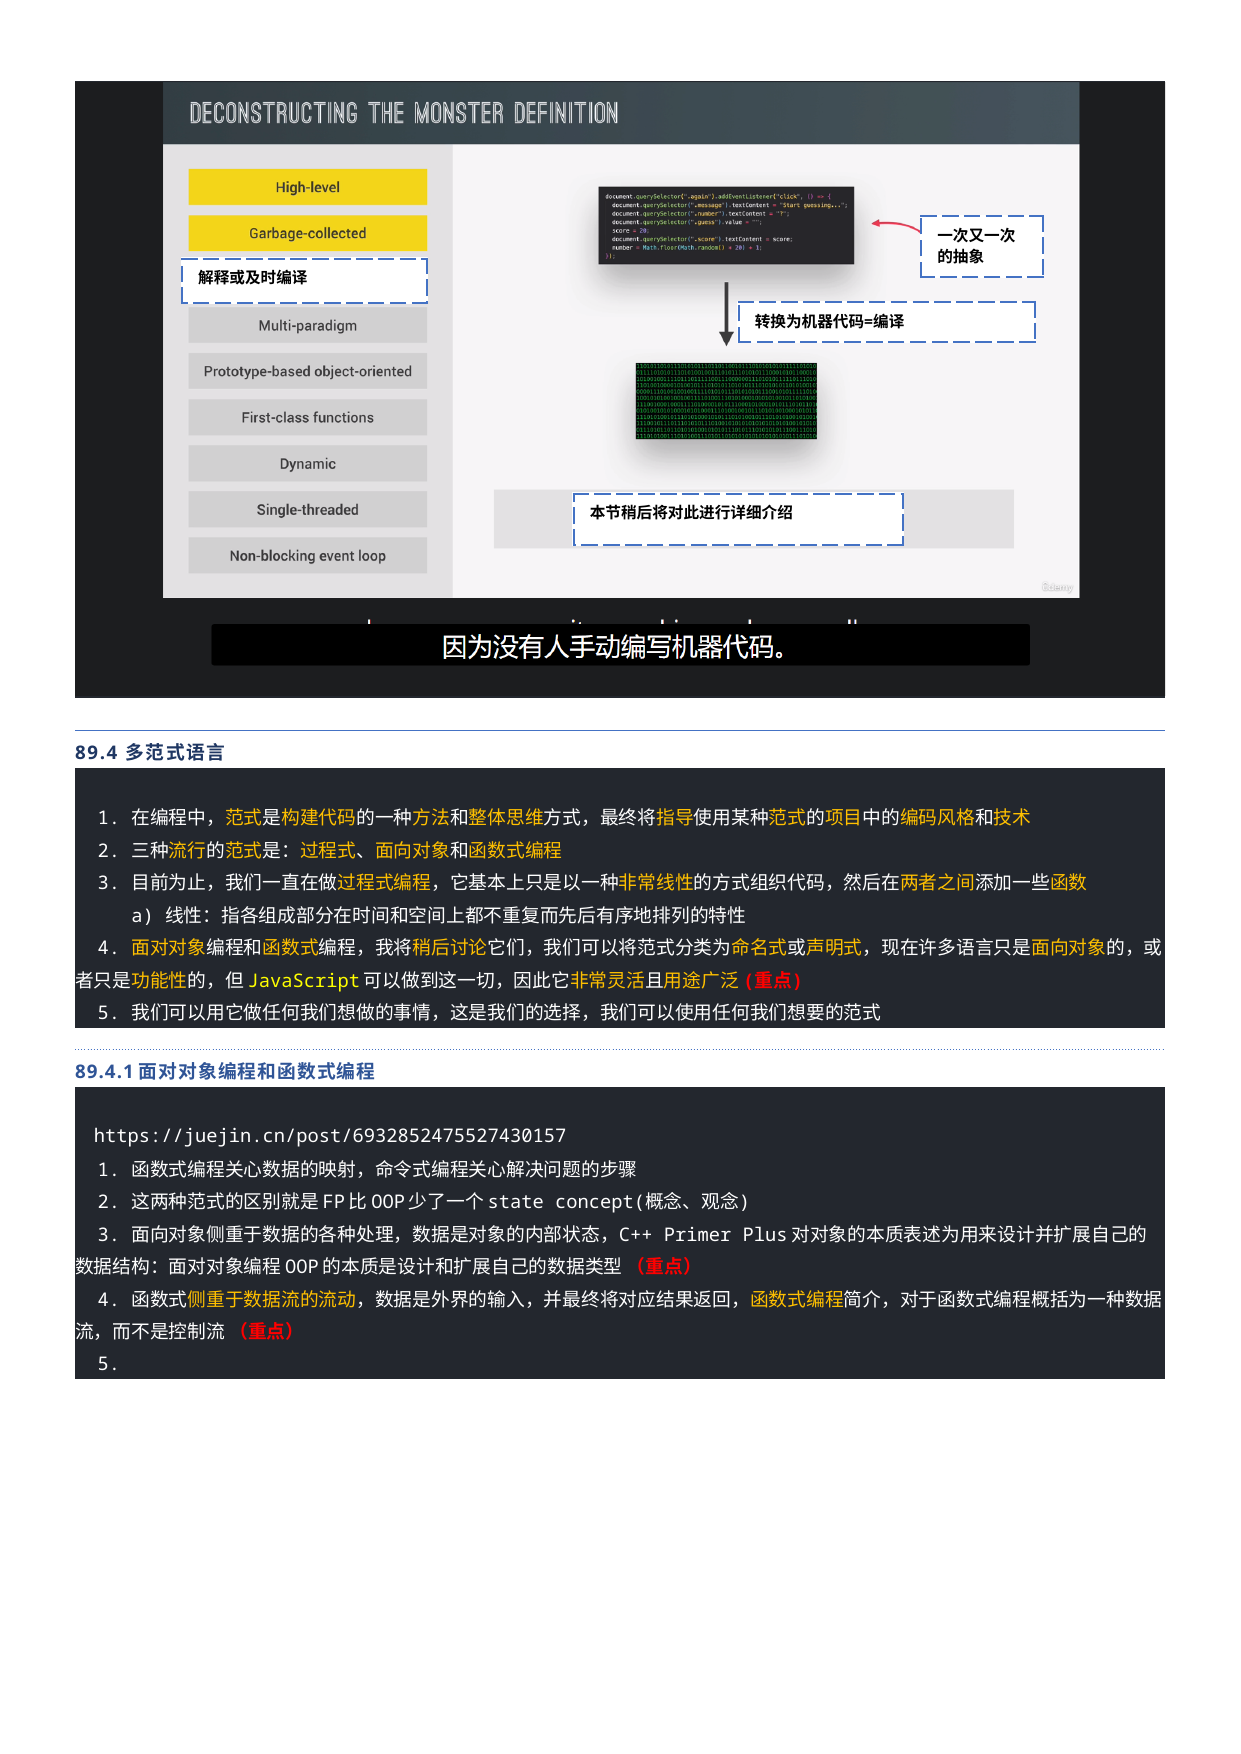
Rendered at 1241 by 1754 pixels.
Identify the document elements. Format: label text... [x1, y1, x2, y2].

subtitle 89.4.1面对对象编程和函数式编程 [75, 1048, 1165, 1087]
text 2. 三种流行的范式是：过程式、面向对象和函数式编程 [75, 833, 1165, 865]
text 4. 面对对象编程和函数式编程，我将稍后讨论它们，我们可以将范式分类为命名式或声明式，现在许多语言只是面向对象的，或者只是功能性的，但JavaScript可以做到这一切，因此它非常灵活且用途广泛 (重点) [75, 930, 1165, 995]
text 5. [75, 1347, 1165, 1379]
text 3. 面向对象侧重于数据的各种处理，数据是对象的内部状态，C++ Primer Plus对对象的本质表述为用来设计并扩展自己的数据结构：面对对象编程OOP的本质是设计和扩展自己的数据类型 （重点） [75, 1217, 1165, 1282]
picture [75, 82, 1166, 696]
text 3. 目前为止，我们一直在做过程式编程，它基本上只是以一种非常线性的方式组织代码，然后在两者之间添加一些函数 [75, 865, 1165, 898]
text 4. 函数式侧重于数据流的流动，数据是外界的输入，并最终将对应结果返回，函数式编程简介，对于函数式编程概括为一种数据流，而不是控制流 （重点） [75, 1282, 1165, 1347]
text 1. 在编程中，范式是构建代码的一种方法和整体思维方式，最终将指导使用某种范式的项目中的编码风格和技术 [75, 800, 1165, 833]
text 1. 函数式编程关心数据的映射，命令式编程关心解决问题的步骤 [75, 1152, 1165, 1184]
subtitle 89.4 多范式语言 [75, 731, 1165, 768]
text a) 线性：指各组成部分在时间和空间上都不重复而先后有序地排列的特性 [75, 898, 1165, 930]
text https://juejin.cn/post/6932852475527430157 [75, 1119, 1165, 1152]
text 2. 这两种范式的区别就是FP比OOP少了一个state concept(概念、观念) [75, 1184, 1165, 1217]
text 5. 我们可以用它做任何我们想做的事情，这是我们的选择，我们可以使用任何我们想要的范式 [75, 995, 1165, 1028]
